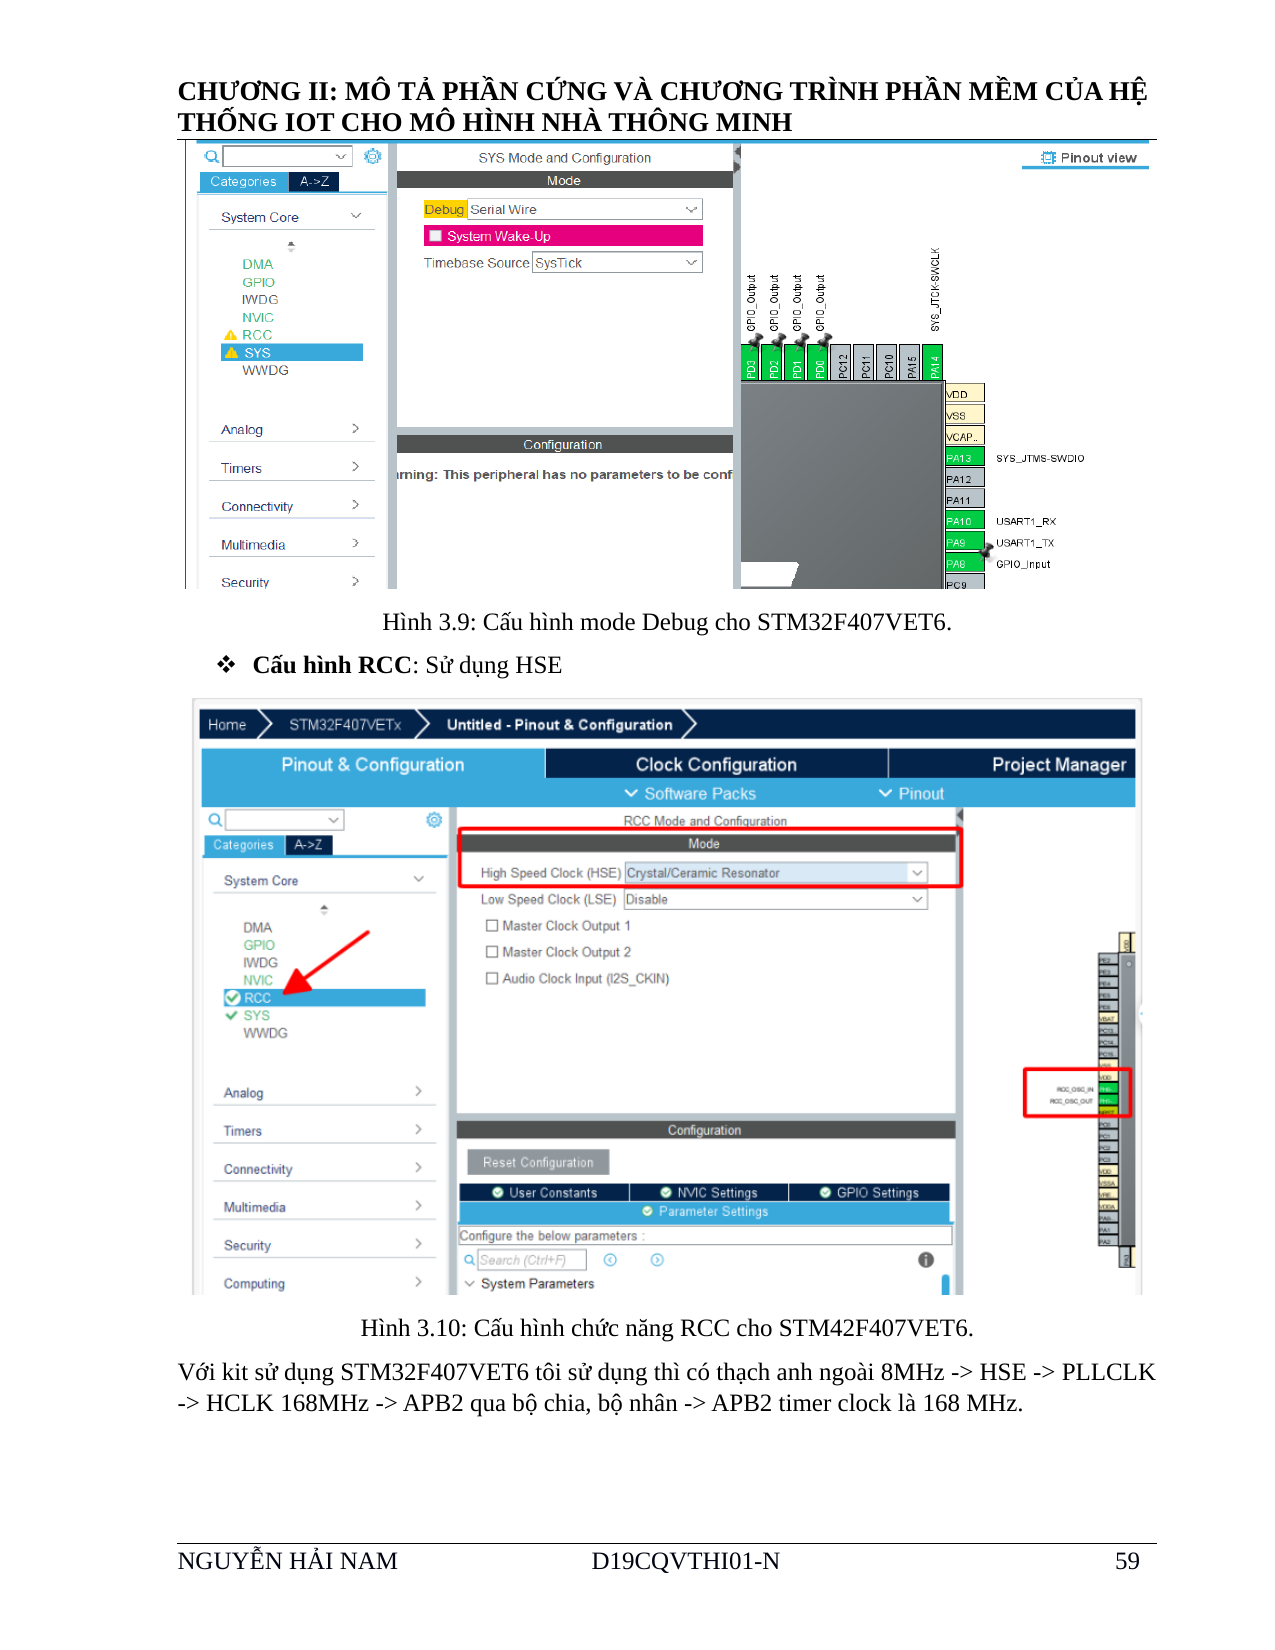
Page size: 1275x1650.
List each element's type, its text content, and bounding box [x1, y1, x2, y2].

text Với kit sử dụng STM32F407VET6 tôi sử dụng thì có thạch anh ngoài 8MHz -> HSE -> PLLCLK -> HCLK 168MHz -> APB2 qua bộ chia, bộ nhân -> APB2 timer clock là 168 MHz. [177, 1357, 1157, 1416]
text Hình 3.9: Cấu hình mode Debug cho STM32F407VET6. [177, 607, 1157, 636]
picture [185, 140, 1149, 589]
picture [191, 698, 1143, 1295]
text Hình 3.10: Cấu hình chức năng RCC cho STM42F407VET6. [177, 1313, 1157, 1342]
list Cấu hình RCC: Sử dụng HSE [215, 651, 1157, 679]
